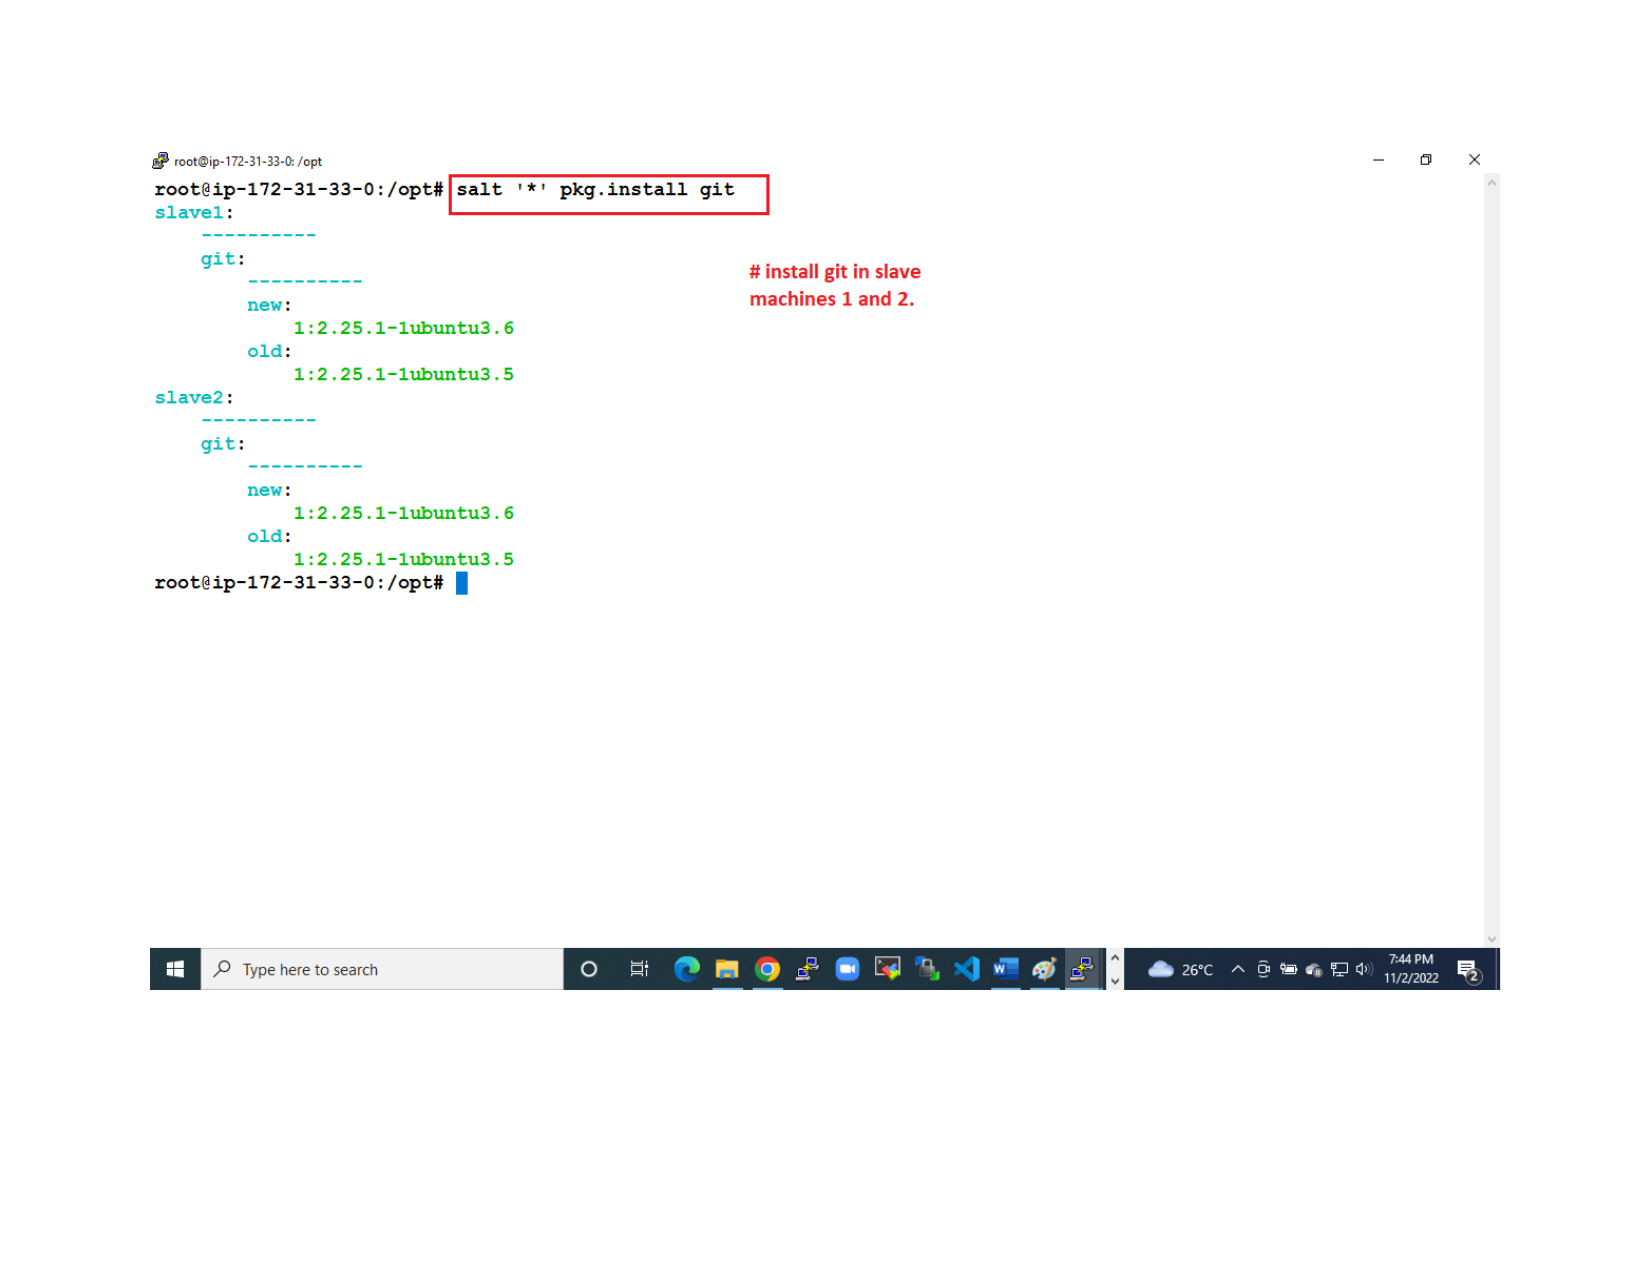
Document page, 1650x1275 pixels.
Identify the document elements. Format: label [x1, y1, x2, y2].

picture [150, 150, 1500, 990]
